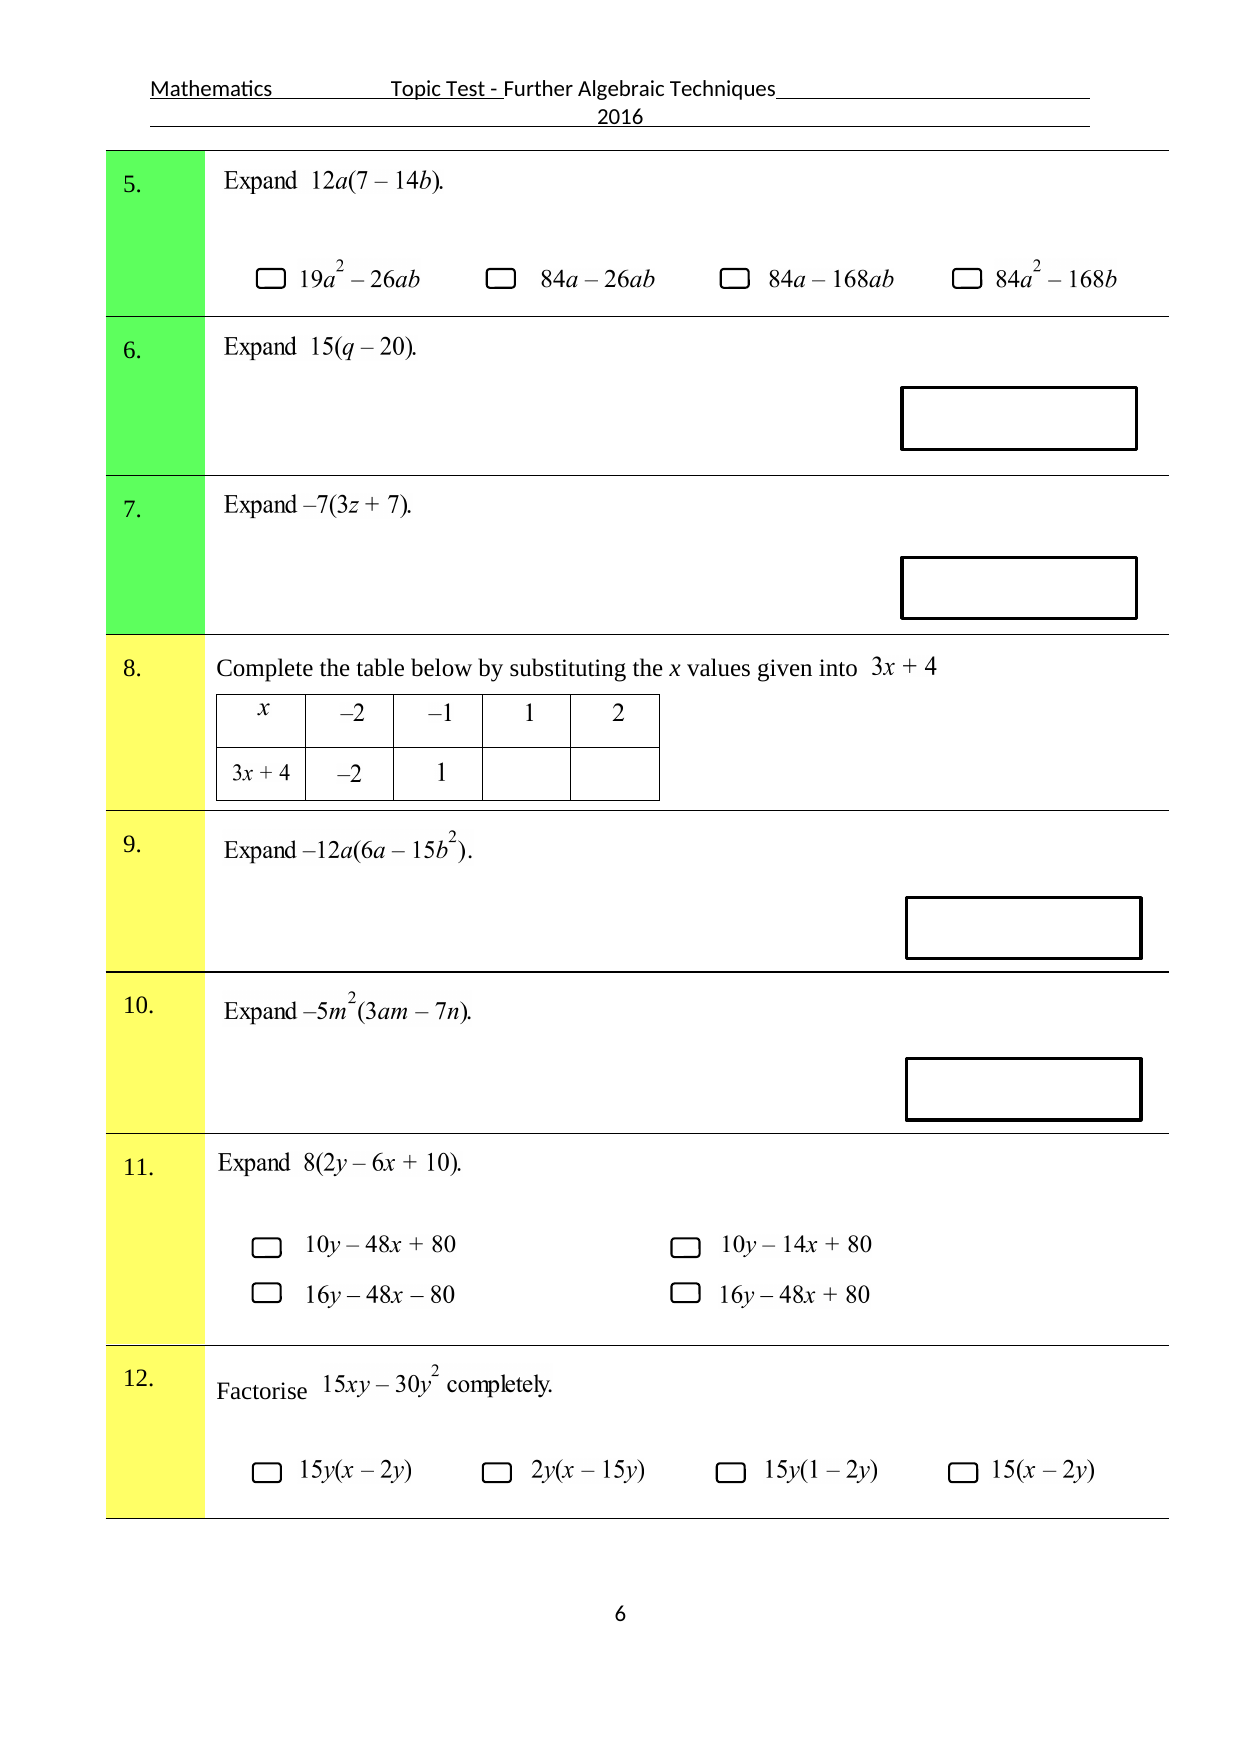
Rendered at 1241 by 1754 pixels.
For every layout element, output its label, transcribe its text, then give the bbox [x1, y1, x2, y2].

table_cell [106, 1134, 205, 1344]
table_cell [205, 317, 1169, 475]
table_cell Factorise [205, 1346, 1169, 1518]
picture [336, 763, 363, 784]
table_cell [205, 1134, 1169, 1344]
table_cell [106, 317, 205, 475]
table_cell [106, 151, 205, 316]
picture [719, 1234, 873, 1258]
table_cell [205, 973, 1169, 1133]
table_cell [106, 811, 205, 971]
picture [434, 761, 449, 783]
table_cell [106, 476, 205, 634]
picture [427, 702, 455, 723]
picture [222, 335, 418, 361]
picture [297, 258, 421, 289]
picture [297, 1458, 412, 1484]
table_cell [106, 1346, 205, 1518]
picture [539, 268, 655, 289]
picture [222, 990, 473, 1027]
table_cell [106, 635, 205, 810]
picture [530, 1458, 645, 1484]
table_cell [106, 973, 205, 1133]
picture [222, 493, 413, 519]
picture [989, 1458, 1095, 1484]
picture [222, 169, 445, 194]
table_cell Complete the table below by substituting the x values given into [205, 635, 1169, 810]
table_cell [205, 476, 1169, 634]
picture [231, 763, 291, 782]
picture [320, 1363, 553, 1400]
picture [222, 829, 474, 866]
picture [994, 258, 1118, 289]
picture [717, 1284, 871, 1309]
picture [303, 1234, 457, 1258]
picture [303, 1284, 455, 1309]
picture [870, 655, 938, 677]
picture [216, 1151, 463, 1177]
picture [762, 1458, 877, 1484]
picture [522, 702, 537, 723]
table_cell [205, 811, 1169, 971]
picture [256, 702, 272, 717]
picture [339, 702, 366, 723]
table_cell [205, 151, 1169, 316]
picture [767, 268, 895, 289]
picture [611, 702, 626, 723]
